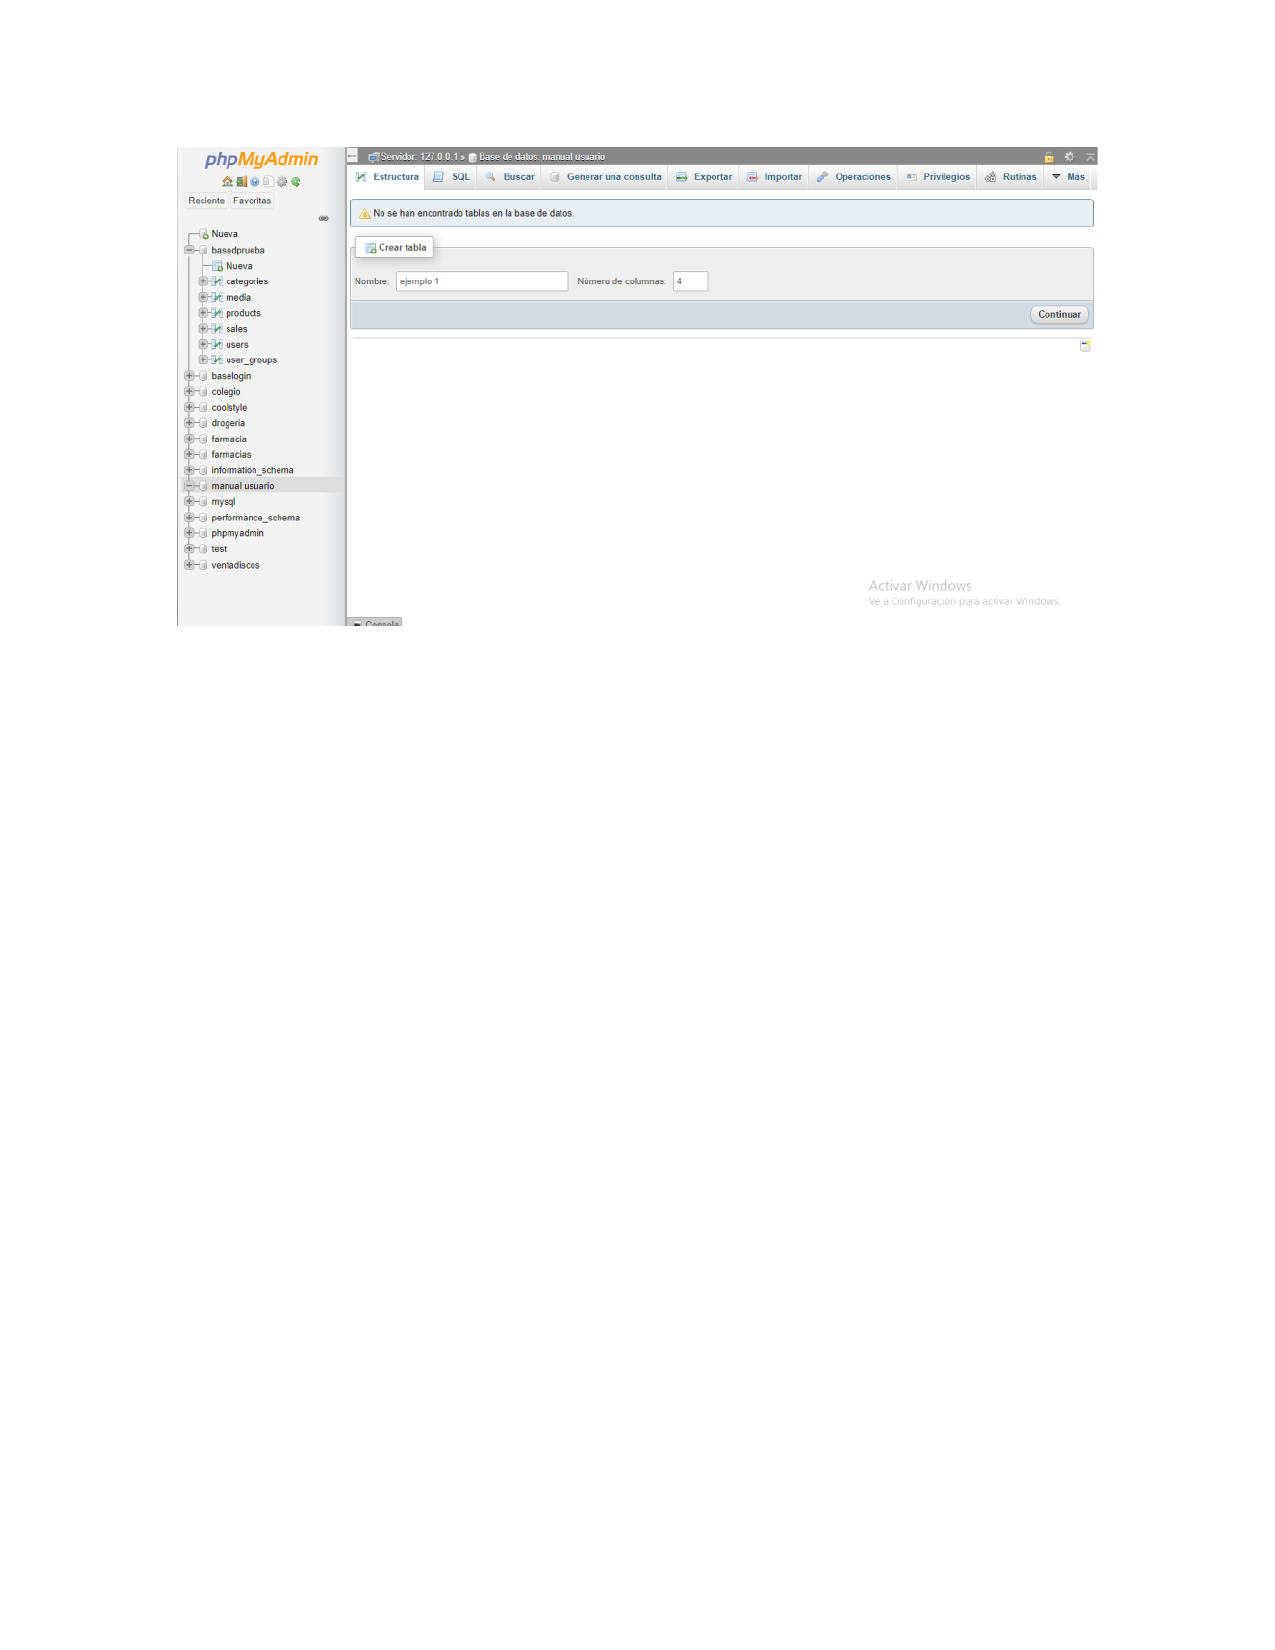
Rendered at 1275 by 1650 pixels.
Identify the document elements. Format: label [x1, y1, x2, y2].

picture [177, 147, 1098, 626]
